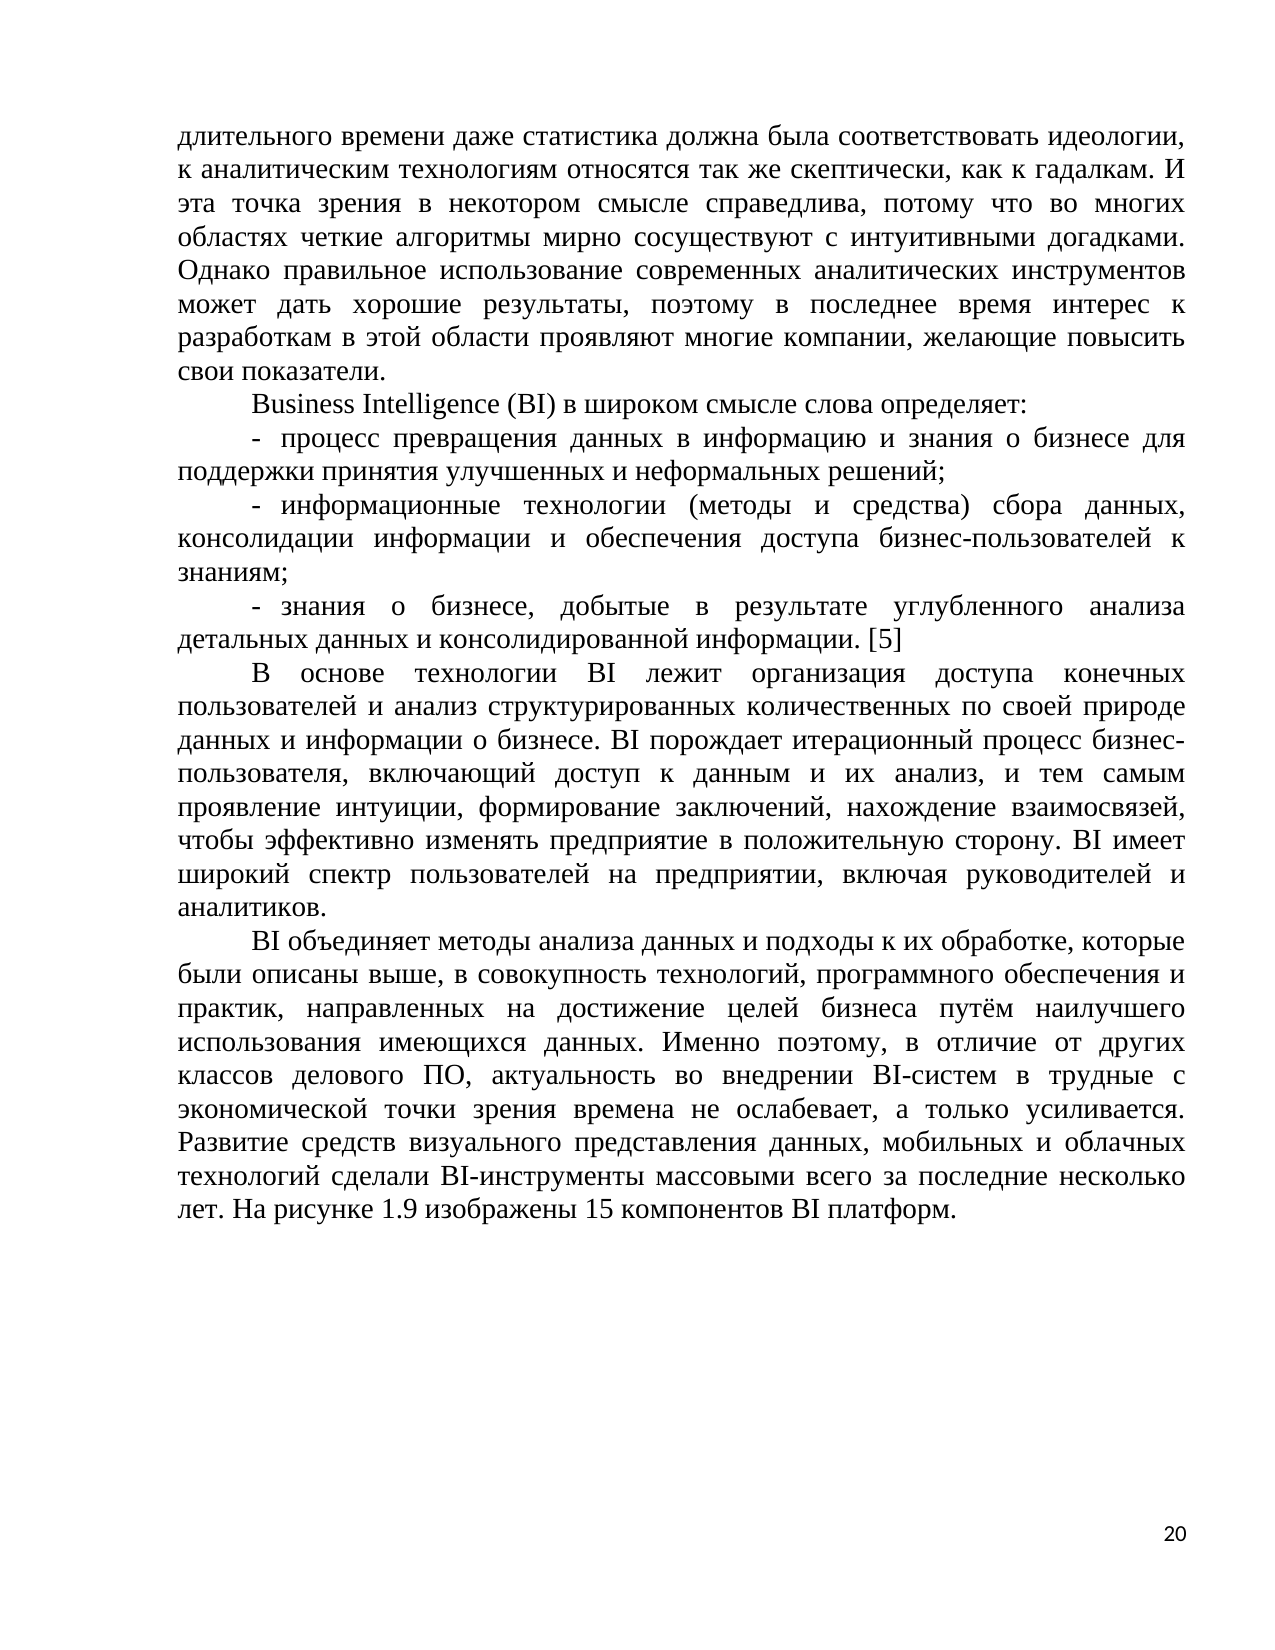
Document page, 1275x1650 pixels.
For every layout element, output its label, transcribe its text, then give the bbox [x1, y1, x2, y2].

list знания о бизнесе, добытые в результате углубленного анализа детальных данных и консолидированной информации. [5] [177, 588, 1186, 655]
list процесс превращения данных в информацию и знания о бизнесе для поддержки принятия улучшенных и неформальных решений; [177, 420, 1186, 487]
list BI объединяет методы анализа данных и подходы к их обработке, которые были описаны выше, в совокупность технологий, программного обеспечения и практик, направленных на достижение целей бизнеса путём наилучшего использования имеющихся данных. Именно поэтому, в отличие от других классов делового ПО, актуальность во внедрении BI-систем в трудные с экономической точки зрения времена не ослабевает, а только усиливается. Развитие средств визуального представления данных, мобильных и облачных технологий сделали BI-инструменты массовыми всего за последние несколько лет. На рисунке 1.9 изображены 15 компонентов BI платформ. [177, 923, 1186, 1225]
list В основе технологии BI лежит организация доступа конечных пользователей и анализ структурированных количественных по своей природе данных и информации о бизнесе. BI порождает итерационный процесс бизнес-пользователя, включающий доступ к данным и их анализ, и тем самым проявление интуиции, формирование заключений, нахождение взаимосвязей, чтобы эффективно изменять предприятие в положительную сторону. BI имеет широкий спектр пользователей на предприятии, включая руководителей и аналитиков. [177, 655, 1186, 923]
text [177, 118, 1186, 386]
list Business Intelligence (BI) в широком смысле слова определяет: [177, 386, 1186, 420]
list информационные технологии (методы и средства) сбора данных, консолидации информации и обеспечения доступа бизнес-пользователей к знаниям; [177, 487, 1186, 588]
